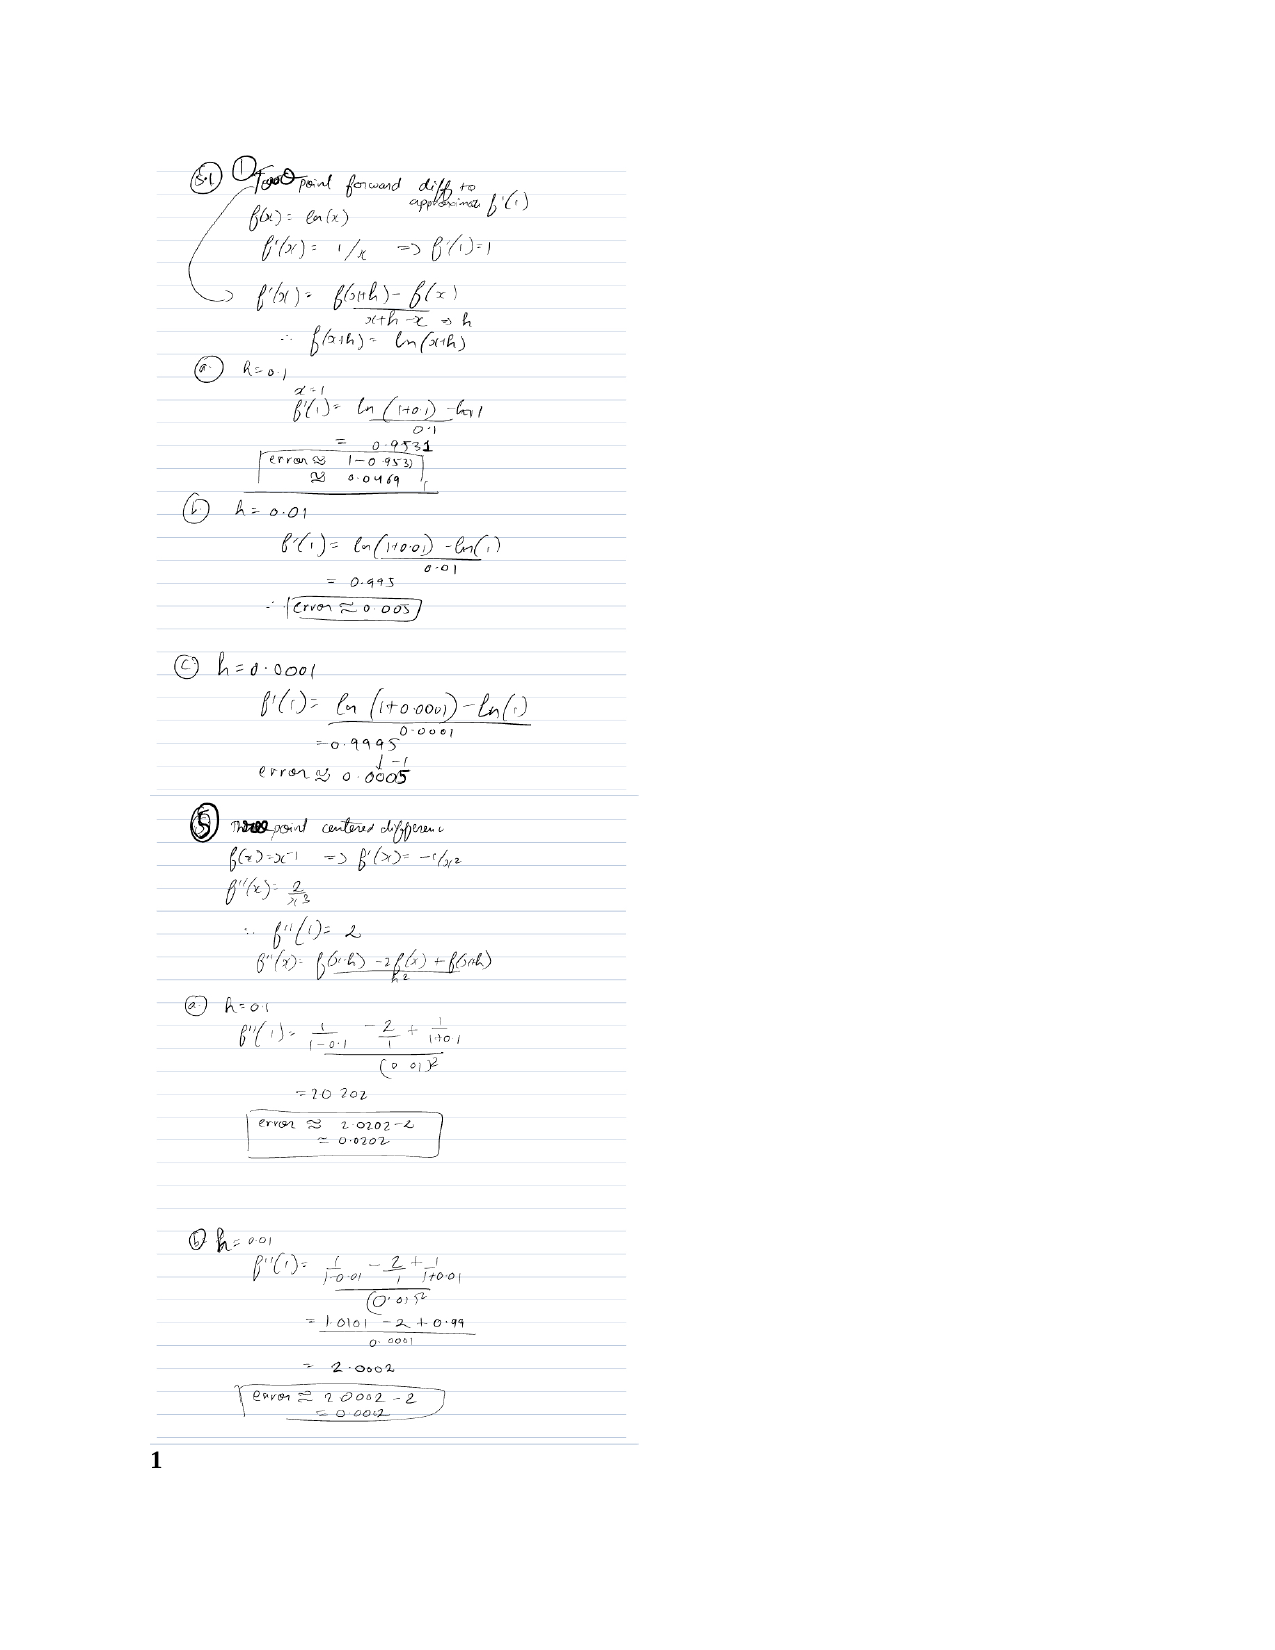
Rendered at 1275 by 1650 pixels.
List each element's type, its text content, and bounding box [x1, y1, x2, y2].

text 1 [150, 1445, 1125, 1474]
picture [150, 150, 639, 1445]
